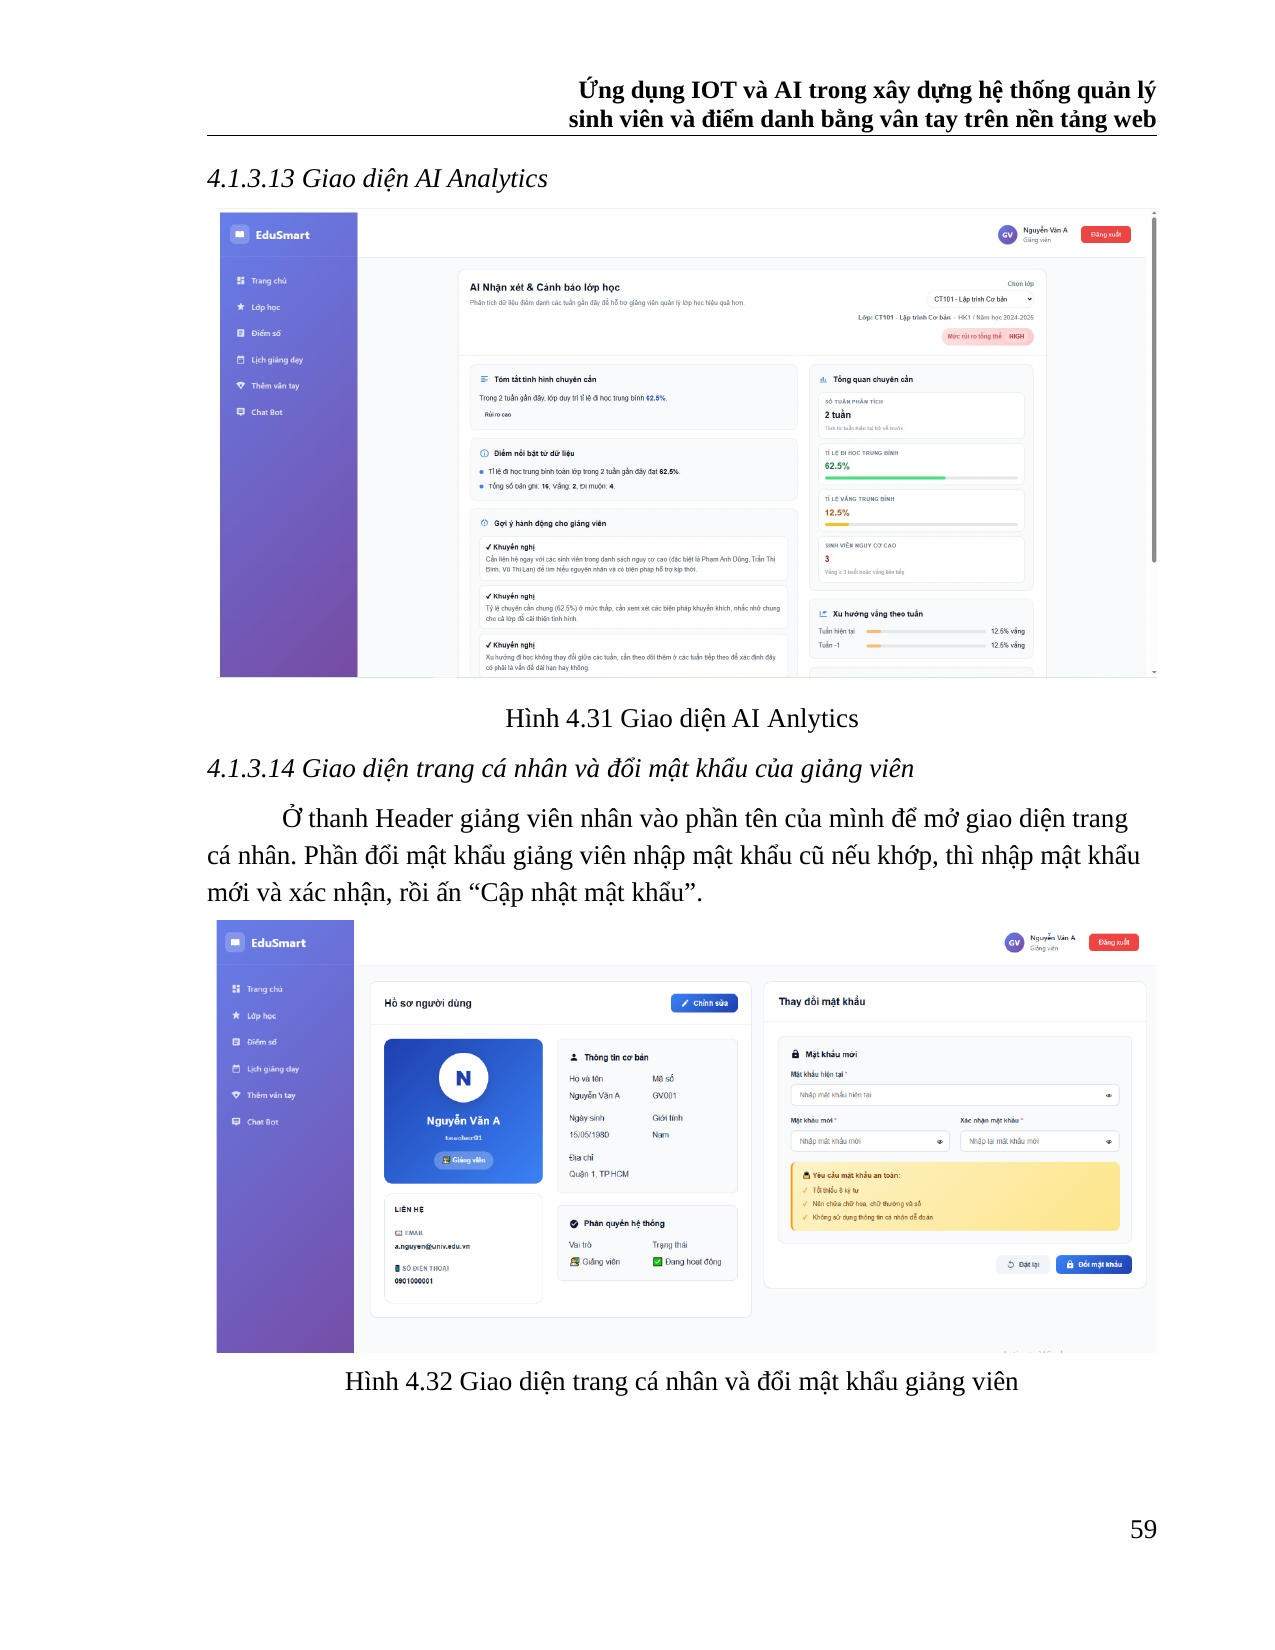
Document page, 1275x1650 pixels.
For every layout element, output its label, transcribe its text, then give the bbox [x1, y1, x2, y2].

picture [216, 920, 1157, 1353]
text Ở thanh Header giảng viên nhân vào phần tên của mình để mở giao diện trang cá nhân. Phần đổi mật khẩu giảng viên nhập mật khẩu cũ nếu khớp, thì nhập mật khẩu mới và xác nhận, rồi ấn “Cập nhật mật khẩu”. [207, 802, 1157, 907]
subtitle 4.1.3.14 Giao diện trang cá nhân và đổi mật khẩu của giảng viên [207, 752, 1157, 783]
text Hình 4.31 Giao diện AI Anlytics [207, 212, 1157, 733]
subtitle 4.1.3.13 Giao diện AI Analytics [207, 162, 1157, 194]
